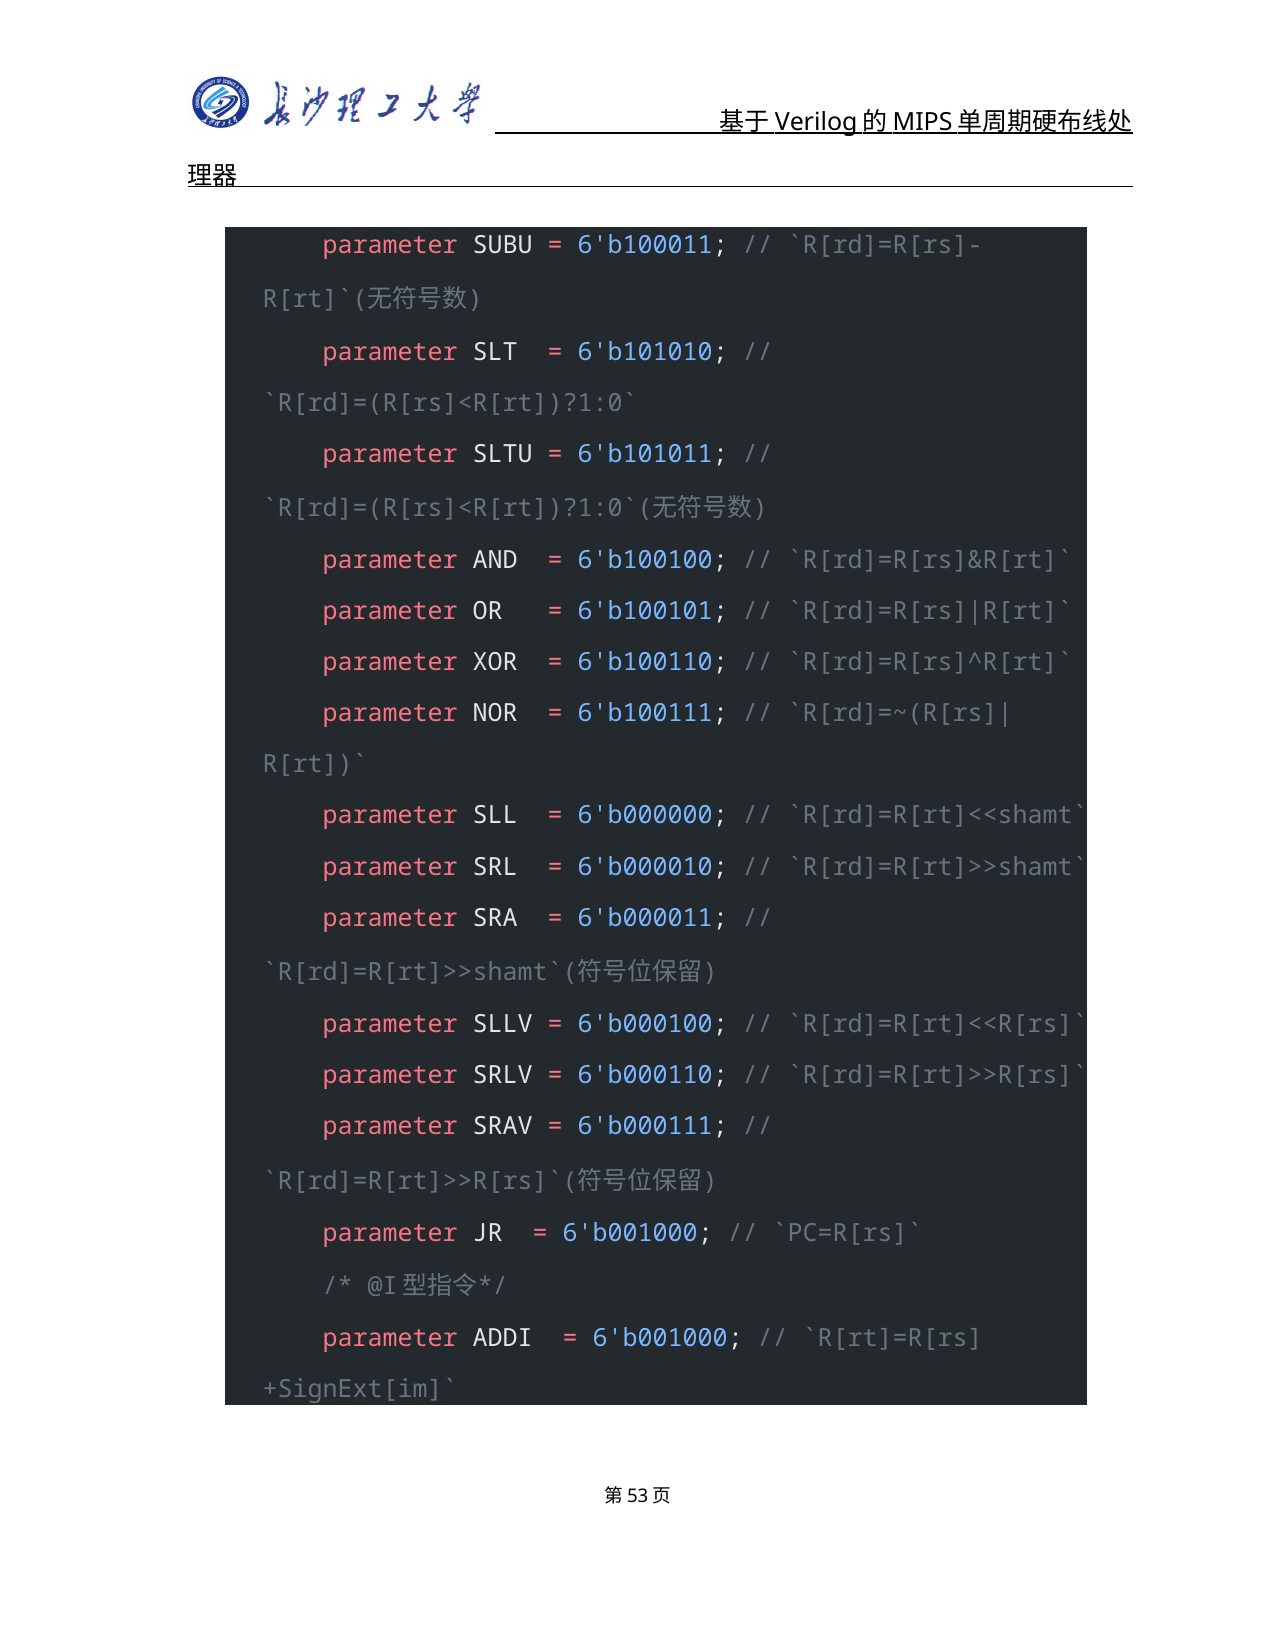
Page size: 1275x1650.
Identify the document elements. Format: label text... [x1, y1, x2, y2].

list /* @I型指令*/ [225, 1266, 1087, 1302]
list parameter SRA = 6'b000011; // `R[rd]=R[rt]>>shamt`(符号位保留) [225, 899, 1087, 988]
picture [187, 74, 495, 130]
list parameter AND = 6'b100100; // `R[rd]=R[rs]&R[rt]` [225, 542, 1087, 576]
list parameter SLL = 6'b000000; // `R[rd]=R[rt]<<shamt` [225, 797, 1087, 831]
list parameter ADDI = 6'b001000; // `R[rt]=R[rs]+SignExt[im]` [225, 1320, 1087, 1405]
list parameter SRL = 6'b000010; // `R[rd]=R[rt]>>shamt` [225, 848, 1087, 882]
list parameter SLTU = 6'b101011; // `R[rd]=(R[rs]<R[rt])?1:0`(无符号数) [225, 435, 1087, 524]
list parameter JR = 6'b001000; // `PC=R[rs]` [225, 1214, 1087, 1248]
list parameter OR = 6'b100101; // `R[rd]=R[rs]|R[rt]` [225, 593, 1087, 627]
list parameter SLT = 6'b101010; // `R[rd]=(R[rs]<R[rt])?1:0` [225, 333, 1087, 418]
list parameter SRLV = 6'b000110; // `R[rd]=R[rt]>>R[rs]` [225, 1057, 1087, 1091]
list parameter SUBU = 6'b100011; // `R[rd]=R[rs]-R[rt]`(无符号数) [225, 227, 1087, 315]
list parameter SLLV = 6'b000100; // `R[rd]=R[rt]<<R[rs]` [225, 1006, 1087, 1040]
list parameter XOR = 6'b100110; // `R[rd]=R[rs]^R[rt]` [225, 644, 1087, 678]
list parameter SRAV = 6'b000111; // `R[rd]=R[rt]>>R[rs]`(符号位保留) [225, 1108, 1087, 1196]
list parameter NOR = 6'b100111; // `R[rd]=~(R[rs]|R[rt])` [225, 695, 1087, 780]
